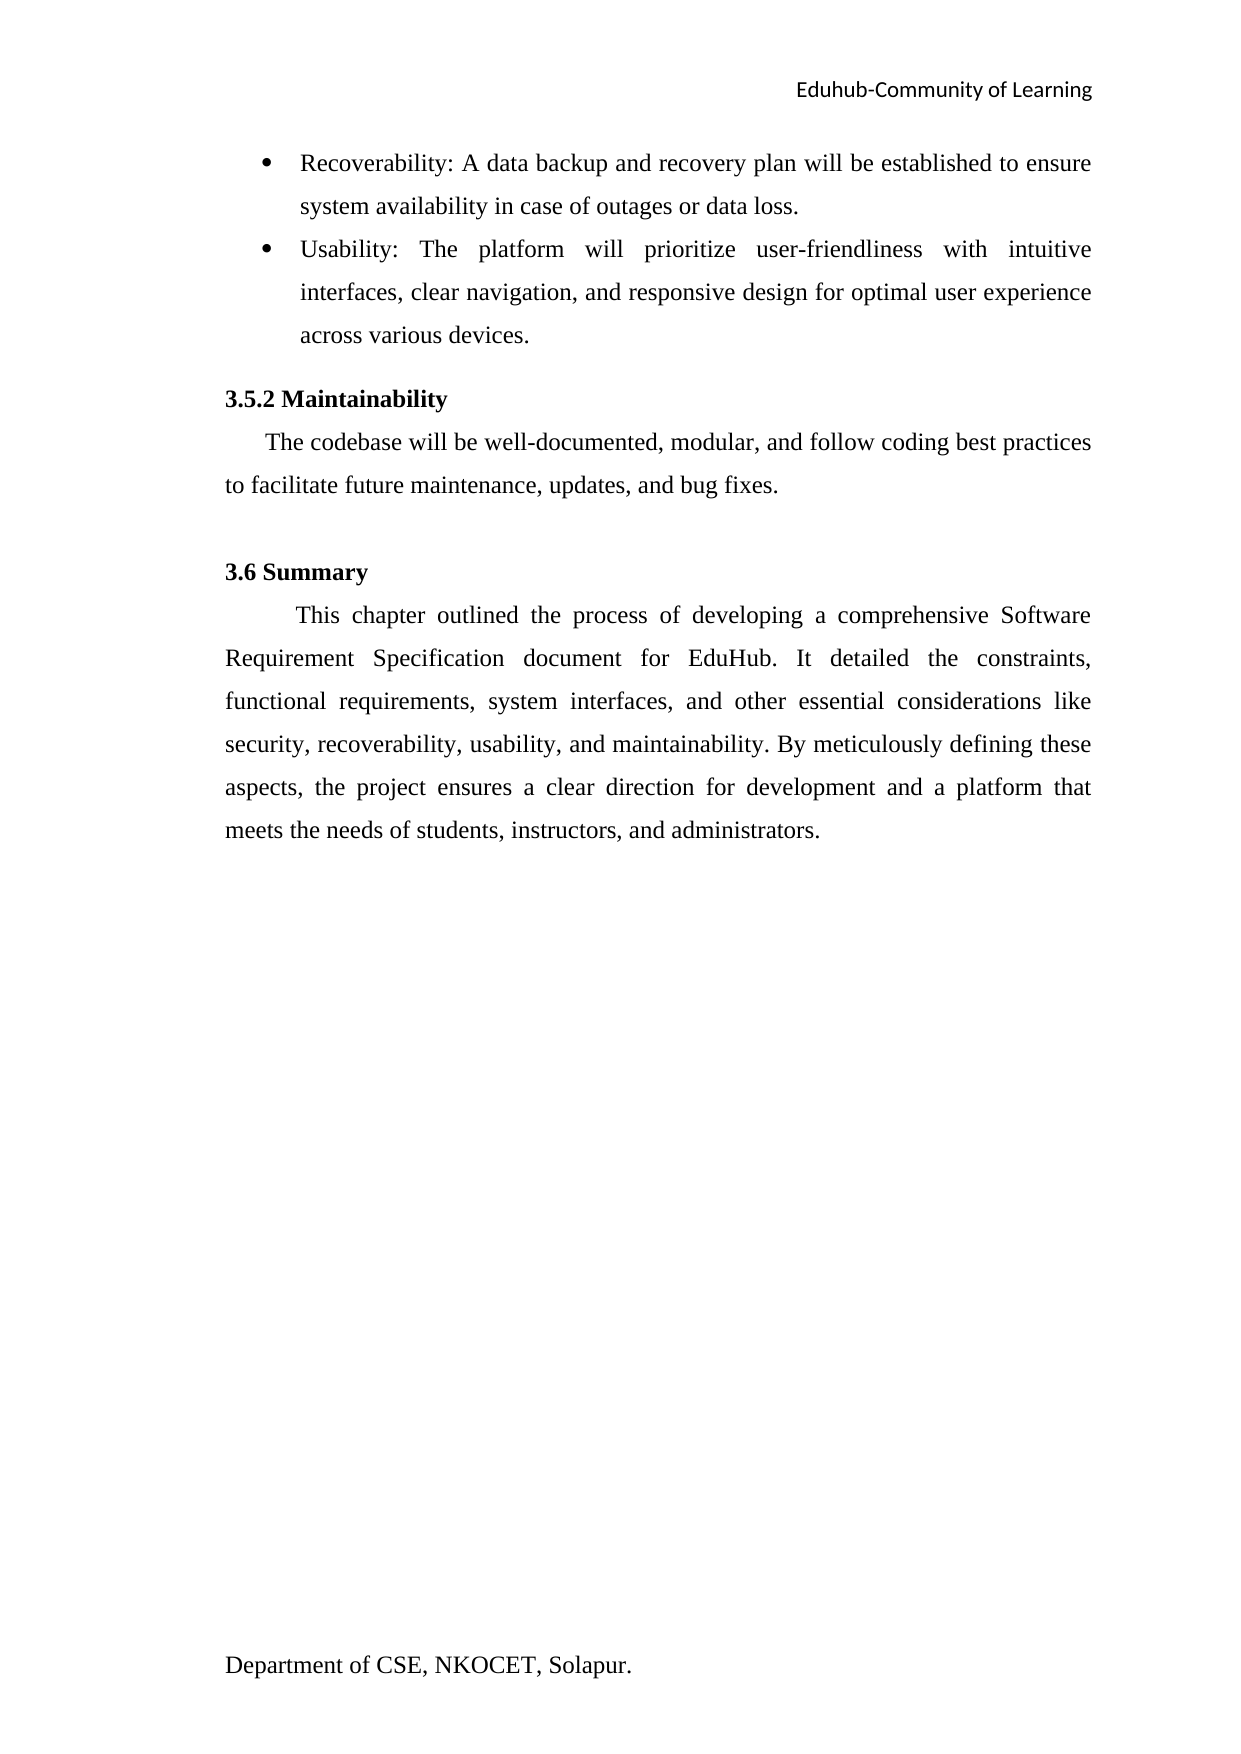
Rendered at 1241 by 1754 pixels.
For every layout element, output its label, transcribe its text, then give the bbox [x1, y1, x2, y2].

text The codebase will be well-documented, modular, and follow coding best practices to facilitate future maintenance, updates, and bug fixes. [225, 427, 1092, 499]
list Recoverability: A data backup and recovery plan will be established to ensure system availability in case of outages or data loss. [262, 148, 1092, 219]
text 3.5.2 Maintainability [225, 384, 1092, 413]
text 3.6 Summary [225, 557, 1092, 585]
list Usability: The platform will prioritize user-friendliness with intuitive interfaces, clear navigation, and responsive design for optimal user experience across various devices. [262, 234, 1092, 349]
text This chapter outlined the process of developing a comprehensive Software Requirement Specification document for EduHub. It detailed the constraints, functional requirements, system interfaces, and other essential considerations like security, recoverability, usability, and maintainability. By meticulously defining these aspects, the project ensures a clear direction for development and a platform that meets the needs of students, instructors, and administrators. [225, 600, 1092, 844]
